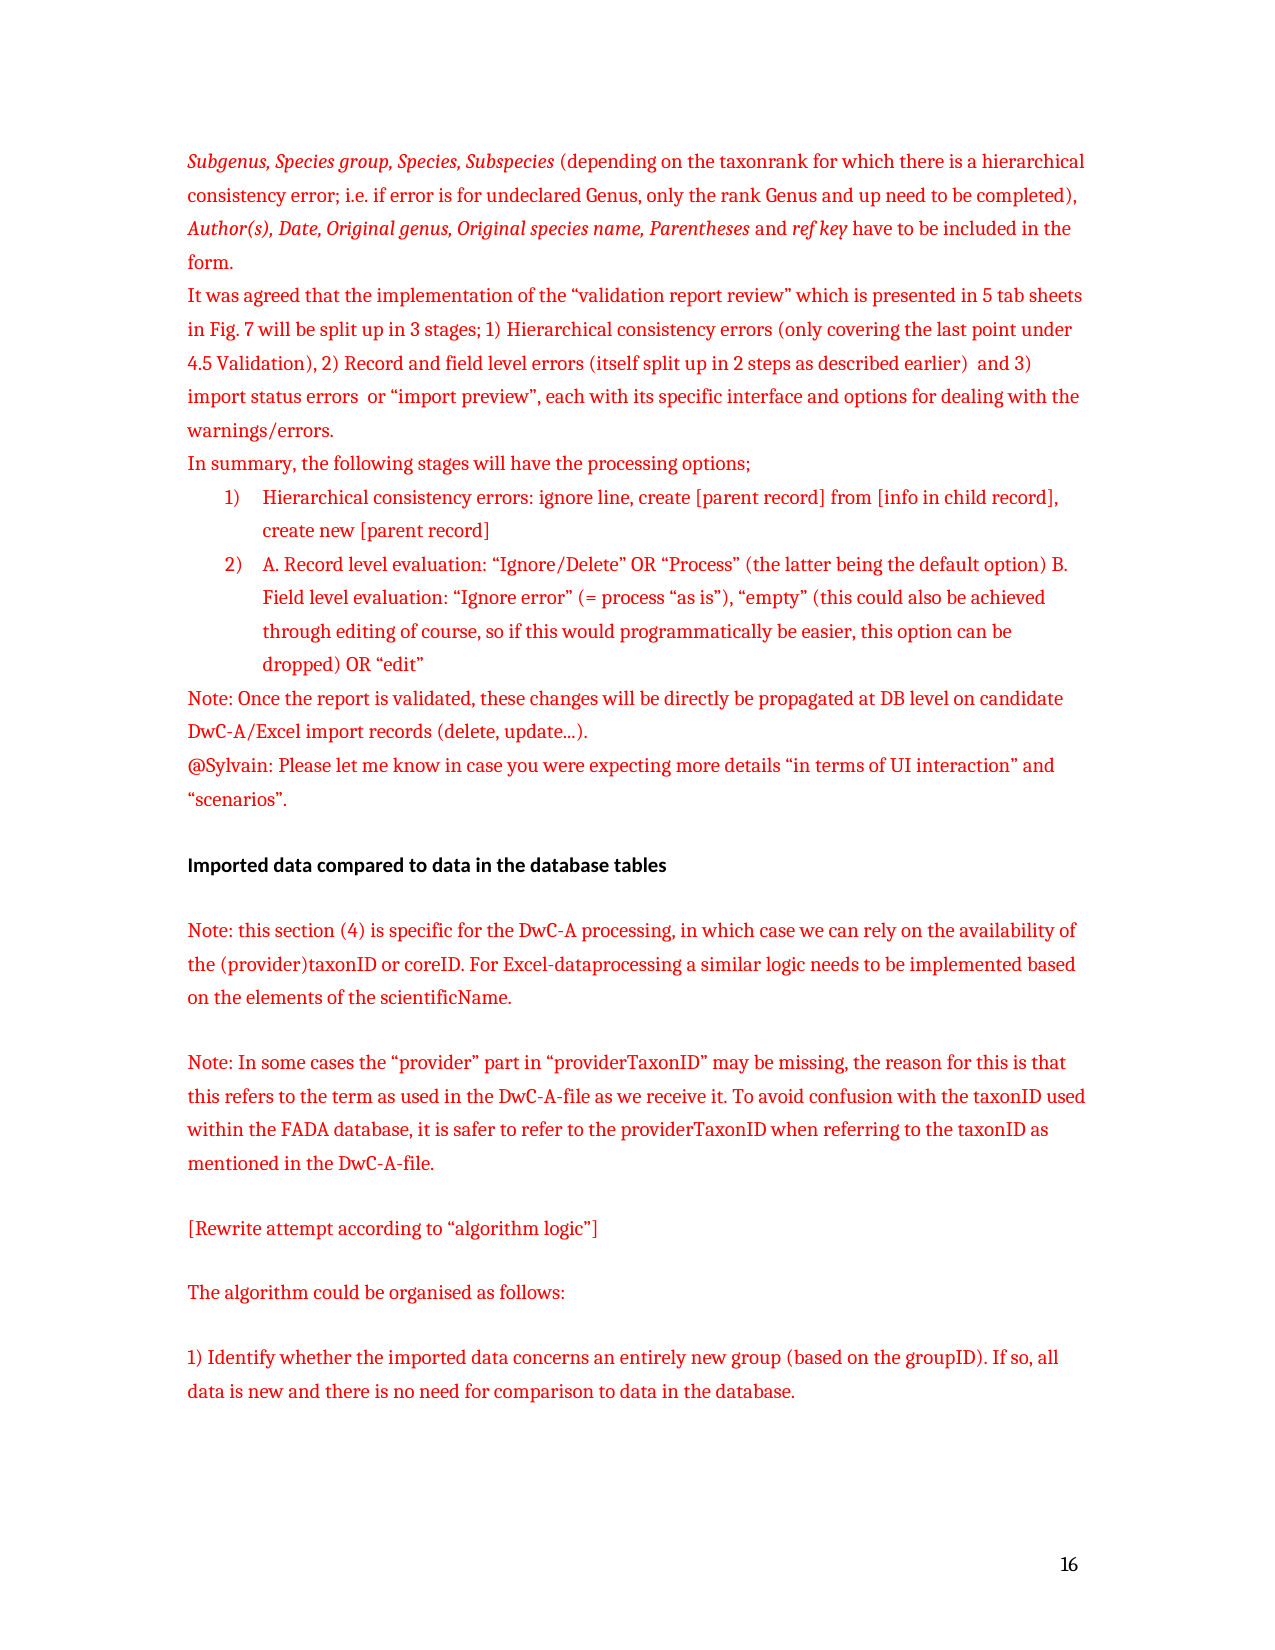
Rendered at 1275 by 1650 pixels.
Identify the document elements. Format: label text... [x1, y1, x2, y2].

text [187, 150, 1087, 274]
text @Sylvain: Please let me know in case you were expecting more details “in terms of UI interaction” and “scenarios”. [187, 754, 1087, 811]
list A. Record level evaluation: “Ignore/Delete” OR “Process” (the latter being the default option) B. Field level evaluation: “Ignore error” (= process “as is”), “empty” (this could also be achieved through editing of course, so if this would programmatically be easier, this option can be dropped) OR “edit” [225, 552, 1087, 677]
text Note: In some cases the “provider” part in “providerTaxonID” may be missing, the reason for this is that this refers to the term as used in the DwC-A-file as we receive it. To avoid confusion with the taxonID used within the FADA database, it is safer to refer to the providerTaxonID when referring to the taxonID as mentioned in the DwC-A-file. [187, 1051, 1087, 1175]
text Note: Once the report is validated, these changes will be directly be propagated at DB level on candidate DwC-A/Excel import records (delete, update...). [187, 687, 1087, 744]
text 1) Identify whether the imported data concerns an entirely new group (based on the groupID). If so, all data is new and there is no need for comparison to data in the database. [187, 1346, 1087, 1403]
text [Rewrite attempt according to “algorithm logic”] [187, 1216, 1087, 1240]
text The algorithm could be organised as follows: [187, 1281, 1087, 1305]
text Note: this section (4) is specific for the DwC-A processing, in which case we can rely on the availability of the (provider)taxonID or coreID. For Excel-dataprocessing a similar logic needs to be implemented based on the elements of the scientificName. [187, 919, 1087, 1010]
subtitle Imported data compared to data in the database tables [187, 852, 1087, 877]
text In summary, the following stages will have the processing options; [187, 452, 1087, 476]
list Hierarchical consistency errors: ignore line, create [parent record] from [info in child record], create new [parent record] [225, 485, 1087, 543]
text It was agreed that the implementation of the “validation report review” which is presented in 5 tab sheets in Fig. 7 will be split up in 3 stages; 1) Hierarchical consistency errors (only covering the last point under 4.5 Validation), 2) Record and field level errors (itself split up in 2 steps as described earlier) and 3) import status errors or “import preview”, each with its specific interface and options for dealing with the warnings/errors. [187, 284, 1087, 442]
